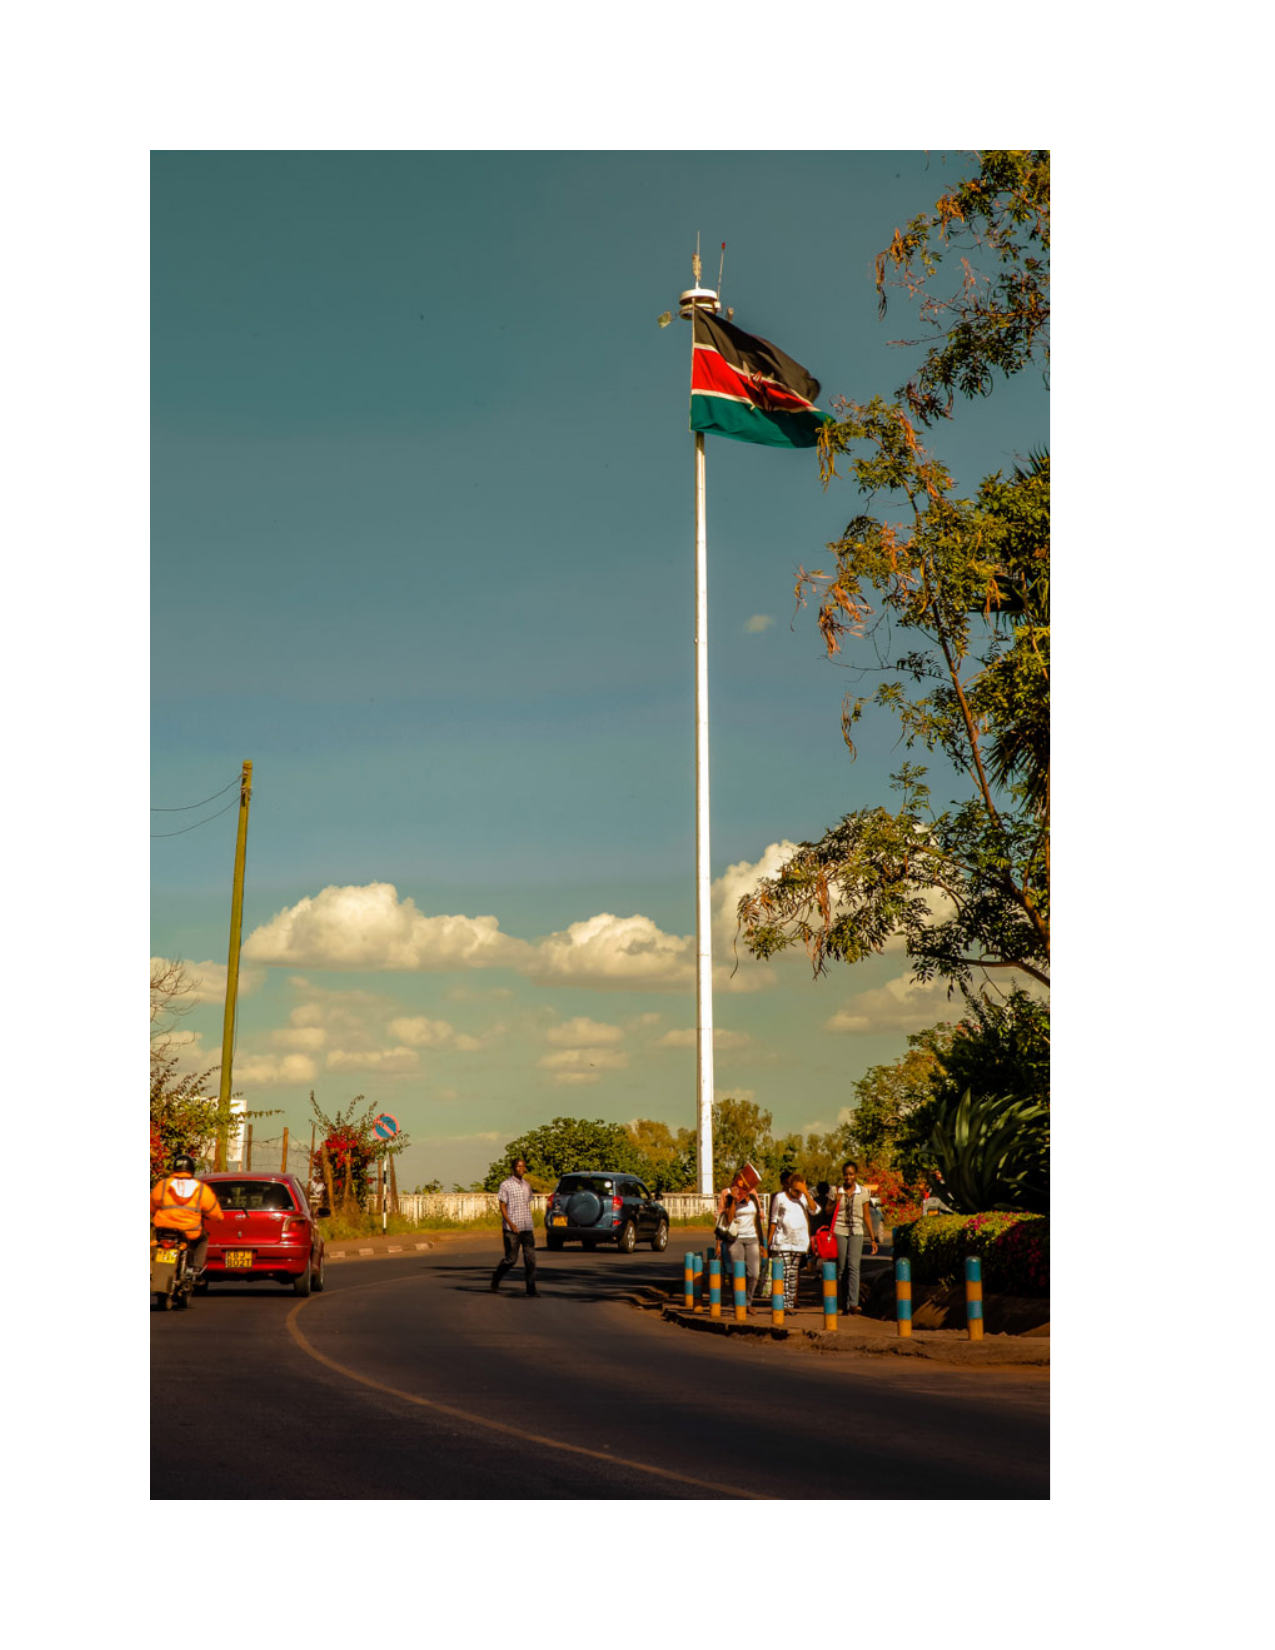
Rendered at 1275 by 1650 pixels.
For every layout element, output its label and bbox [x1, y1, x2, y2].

picture [150, 150, 1050, 1500]
